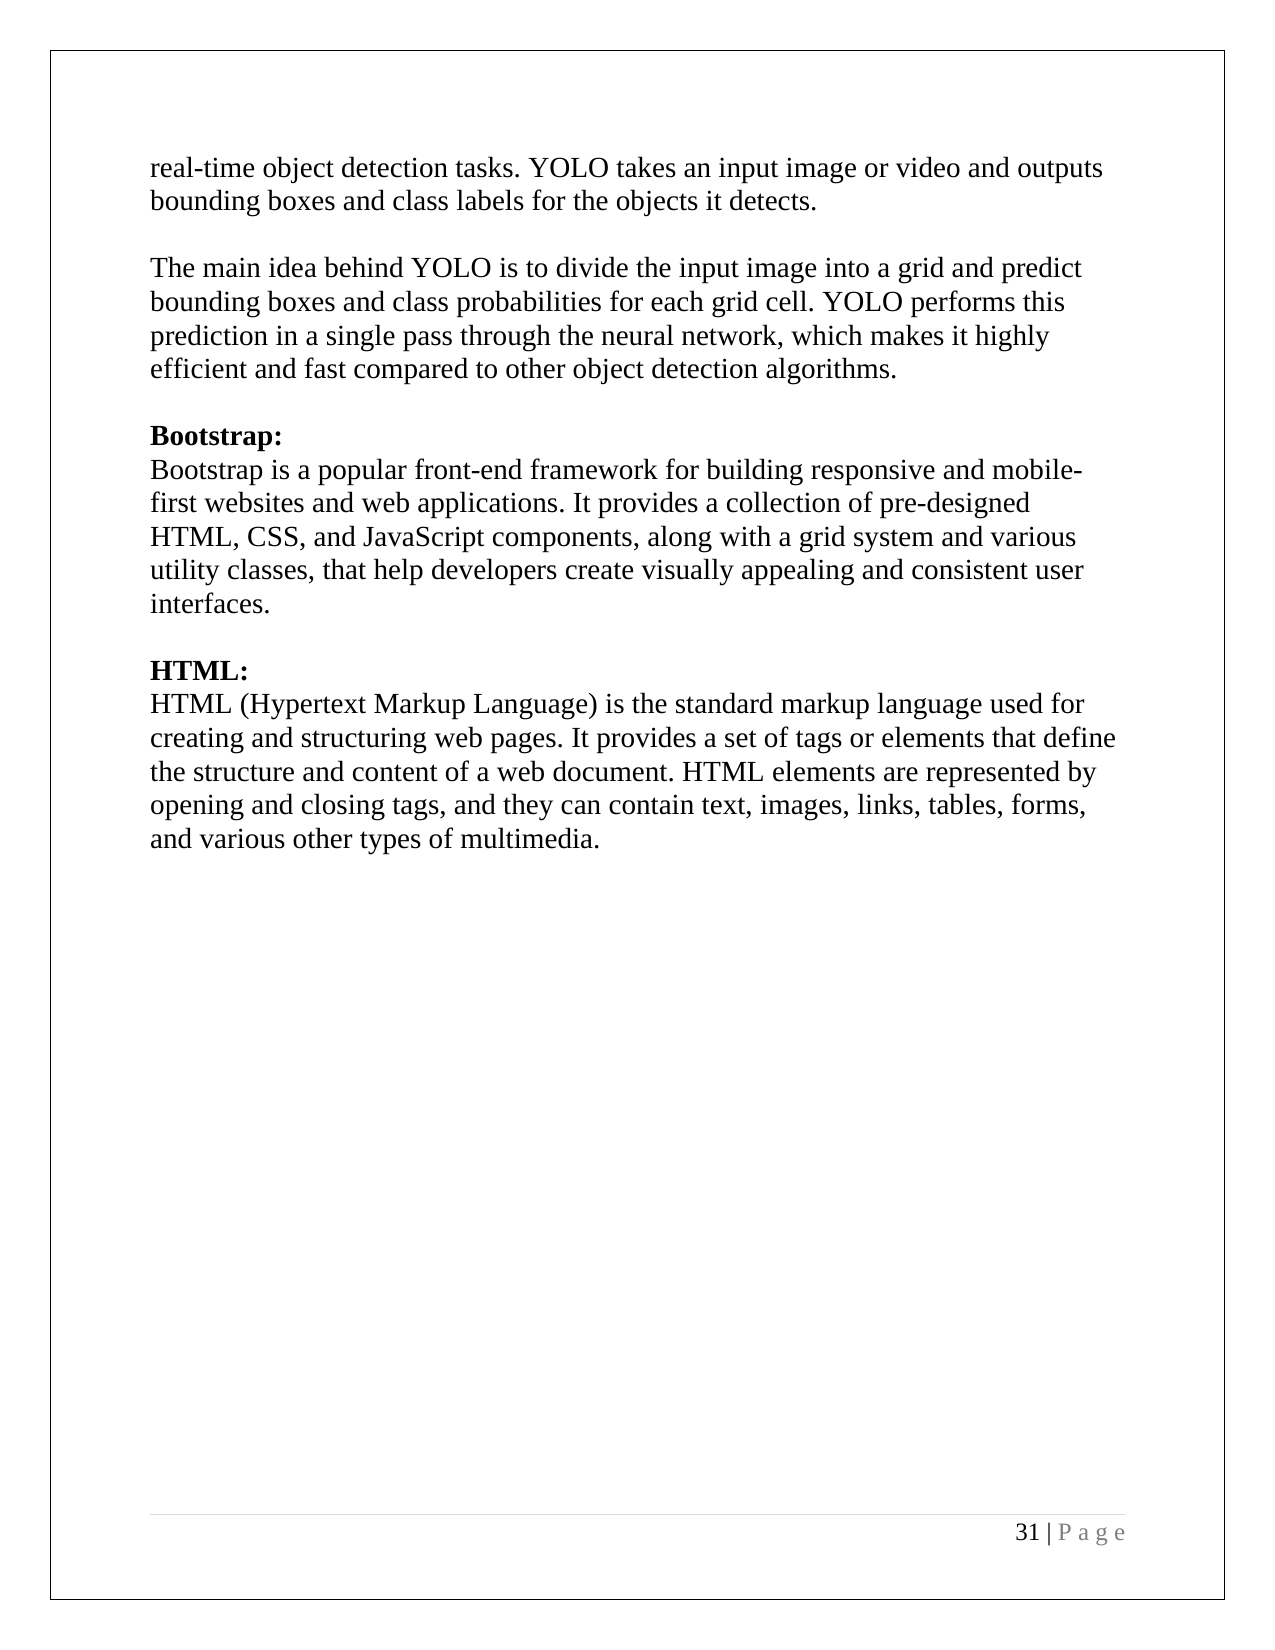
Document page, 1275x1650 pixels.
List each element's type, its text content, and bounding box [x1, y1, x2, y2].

text Bootstrap: [150, 418, 1125, 452]
text HTML (Hypertext Markup Language) is the standard markup language used for creating and structuring web pages. It provides a set of tags or elements that define the structure and content of a web document. HTML elements are represented by opening and closing tags, and they can contain text, images, links, tables, forms, and various other types of multimedia. [150, 687, 1125, 854]
text The main idea behind YOLO is to divide the input image into a grid and predict bounding boxes and class probabilities for each grid cell. YOLO performs this prediction in a single pass through the neural network, which makes it highly efficient and fast compared to other object detection algorithms. [150, 251, 1125, 385]
text Bootstrap is a popular front-end framework for building responsive and mobile-first websites and web applications. It provides a collection of pre-designed HTML, CSS, and JavaScript components, along with a grid system and various utility classes, that help developers create visually appealing and consistent user interfaces. [150, 452, 1125, 619]
text HTML: [150, 653, 1125, 687]
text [150, 150, 1125, 217]
